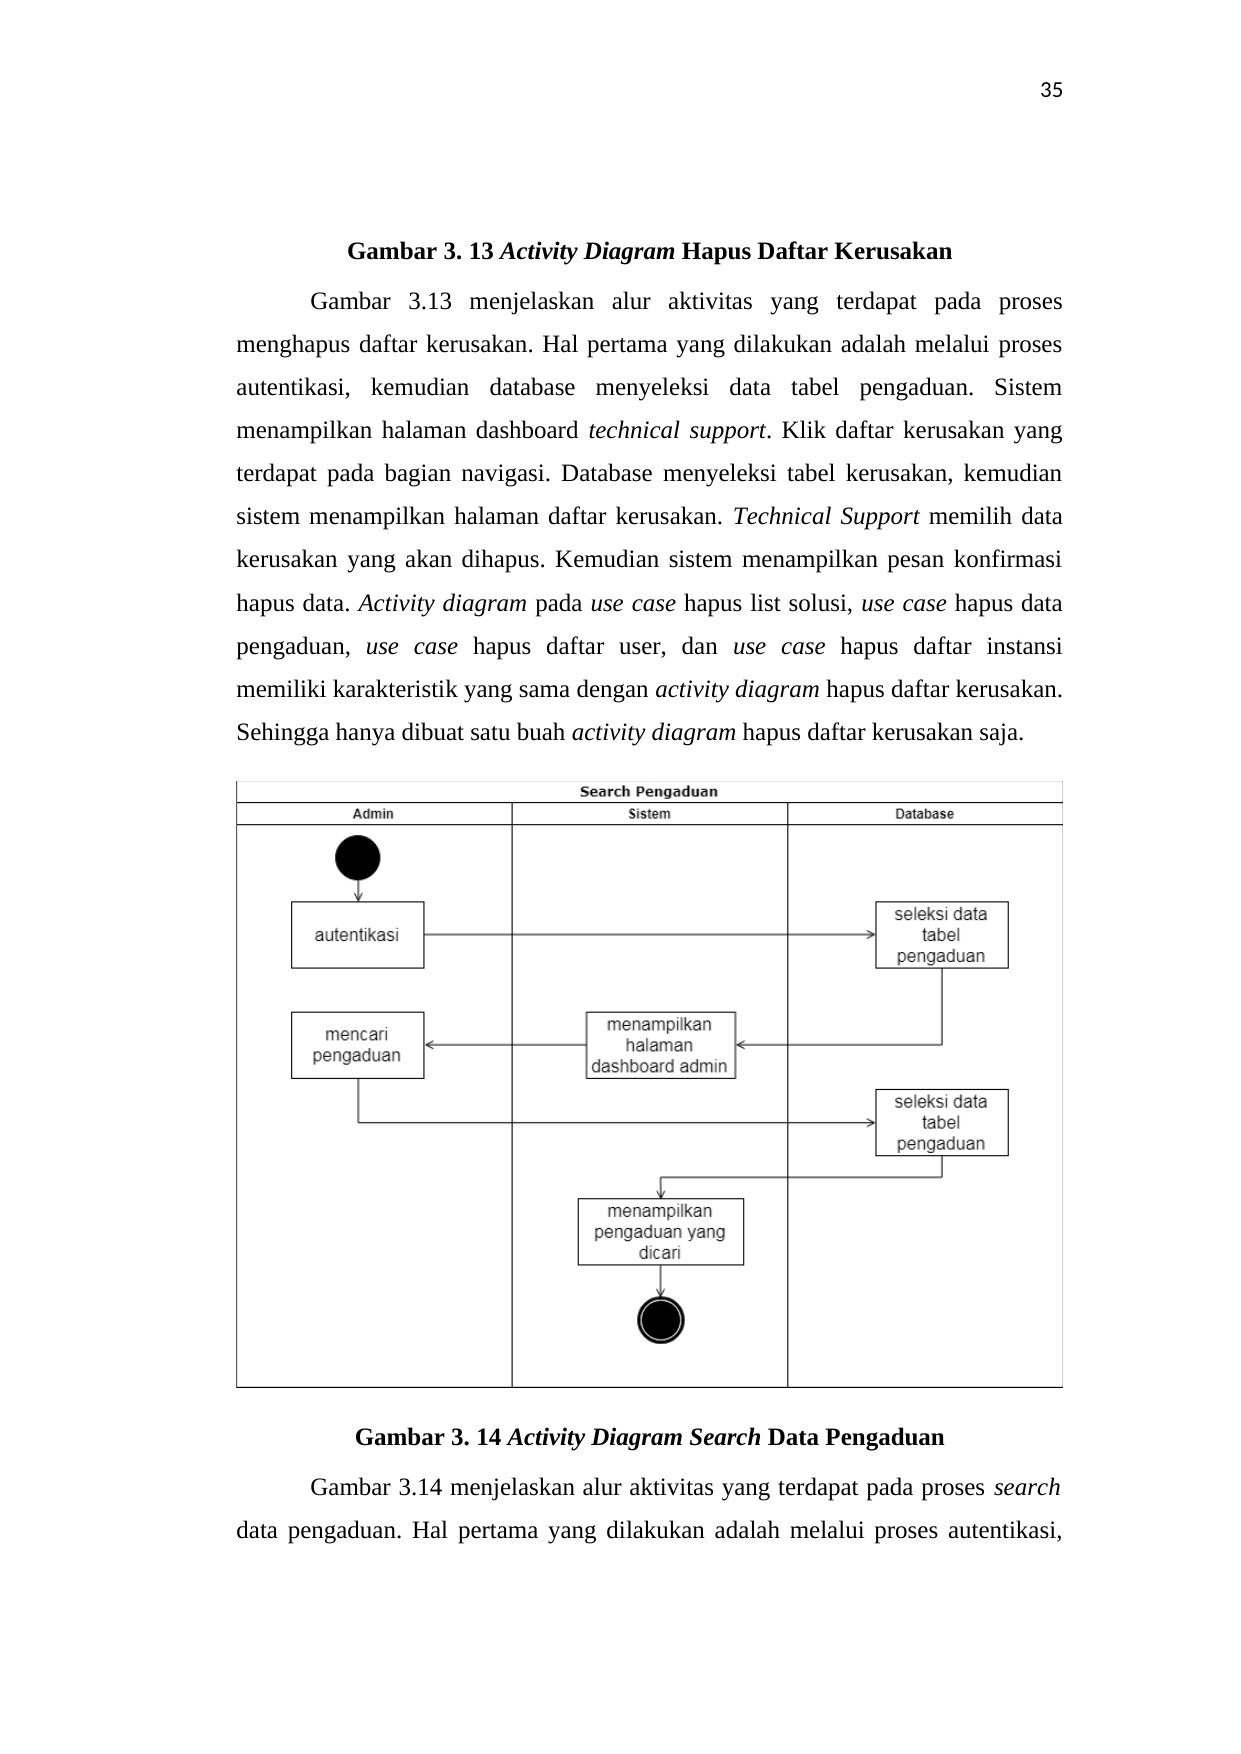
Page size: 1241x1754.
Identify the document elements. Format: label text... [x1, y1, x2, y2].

text Gambar 3. 13 Activity Diagram Hapus Daftar Kerusakan [236, 236, 1063, 265]
text Gambar 3. 14 Activity Diagram Search Data Pengaduan [236, 1422, 1063, 1451]
picture [236, 781, 1063, 1388]
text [236, 1472, 1063, 1544]
text Gambar 3.13 menjelaskan alur aktivitas yang terdapat pada proses menghapus daftar kerusakan. Hal pertama yang dilakukan adalah melalui proses autentikasi, kemudian database menyeleksi data tabel pengaduan. Sistem menampilkan halaman dashboard technical support. Klik daftar kerusakan yang terdapat pada bagian navigasi. Database menyeleksi tabel kerusakan, kemudian sistem menampilkan halaman daftar kerusakan. Technical Support memilih data kerusakan yang akan dihapus. Kemudian sistem menampilkan pesan konfirmasi hapus data. Activity diagram pada use case hapus list solusi, use case hapus data pengaduan, use case hapus daftar user, dan use case hapus daftar instansi memiliki karakteristik yang sama dengan activity diagram hapus daftar kerusakan. Sehingga hanya dibuat satu buah activity diagram hapus daftar kerusakan saja. [236, 286, 1063, 746]
